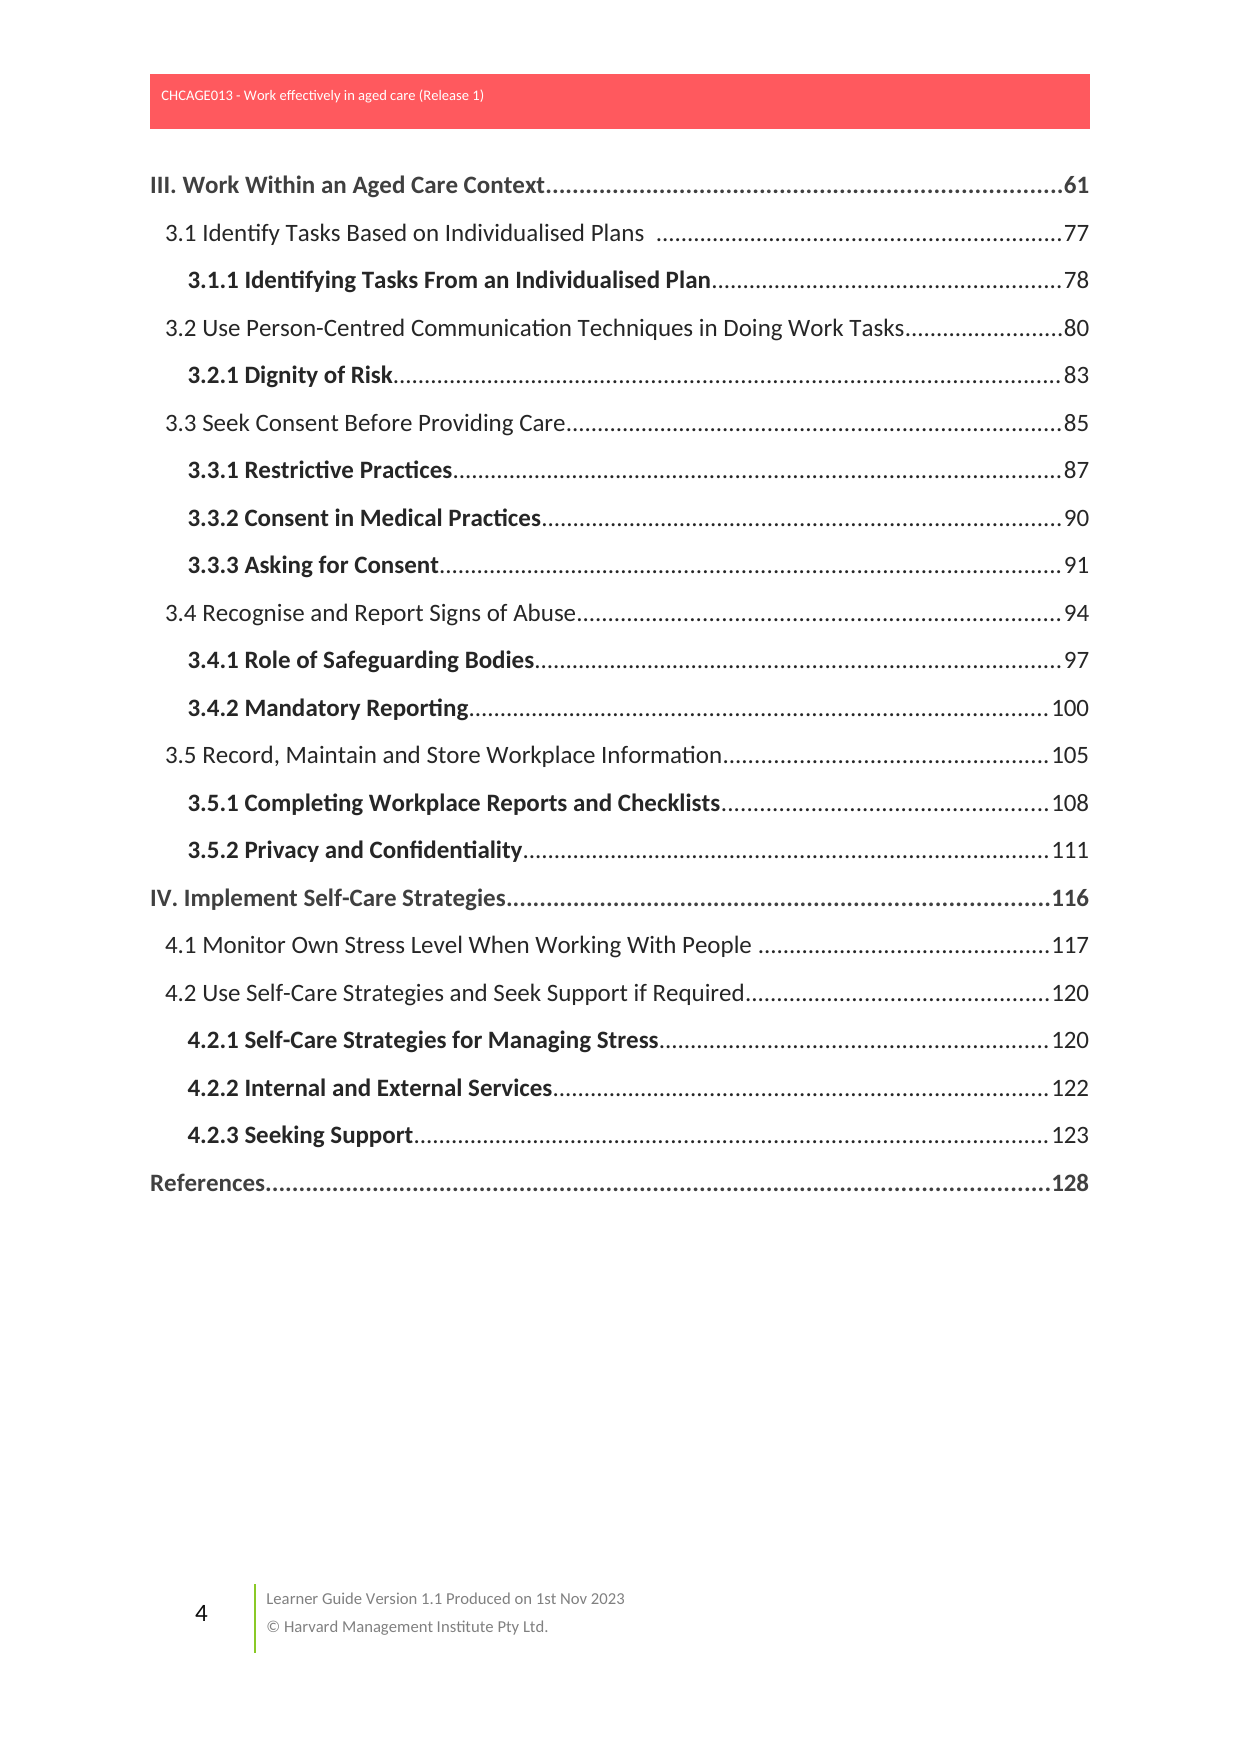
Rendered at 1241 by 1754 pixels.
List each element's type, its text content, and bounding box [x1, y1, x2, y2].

text 4.2.3 Seeking Support 123 [187, 1119, 1079, 1150]
text 3.4 Recognise and Report Signs of Abuse 94 [165, 597, 1079, 627]
text 3.1.1 Identifying Tasks From an Individualised Plan 78 [187, 264, 1079, 295]
text 4.2.1 Self-Care Strategies for Managing Stress 120 [187, 1024, 1079, 1055]
text 3.5.1 Completing Workplace Reports and Checklists 108 [187, 787, 1079, 817]
text 3.4.1 Role of Safeguarding Bodies 97 [187, 644, 1079, 675]
text 4.1 Monitor Own Stress Level When Working With People 117 [165, 929, 1079, 960]
text 3.2 Use Person-Centred Communication Techniques in Doing Work Tasks 80 [165, 312, 1079, 342]
text 3.4.2 Mandatory Reporting 100 [187, 692, 1079, 722]
text 3.5 Record, Maintain and Store Workplace Information 105 [165, 739, 1079, 770]
text 3.2.1 Dignity of Risk 83 [187, 359, 1079, 390]
text 3.3.2 Consent in Medical Practices 90 [187, 502, 1079, 532]
text 3.3.1 Restrictive Practices 87 [187, 454, 1079, 485]
text 4.2 Use Self-Care Strategies and Seek Support if Required 120 [165, 977, 1079, 1007]
text IV. Implement Self-Care Strategies 116 [150, 882, 1090, 912]
text 3.3.3 Asking for Consent 91 [187, 549, 1079, 580]
text References 128 [150, 1167, 1090, 1197]
text 3.3 Seek Consent Before Providing Care 85 [165, 407, 1079, 437]
text III. Work Within an Aged Care Context 61 [150, 169, 1090, 200]
text 3.1 Identify Tasks Based on Individualised Plans 77 [165, 217, 1079, 247]
text 4.2.2 Internal and External Services 122 [187, 1072, 1079, 1102]
text 3.5.2 Privacy and Confidentiality 111 [187, 834, 1079, 865]
